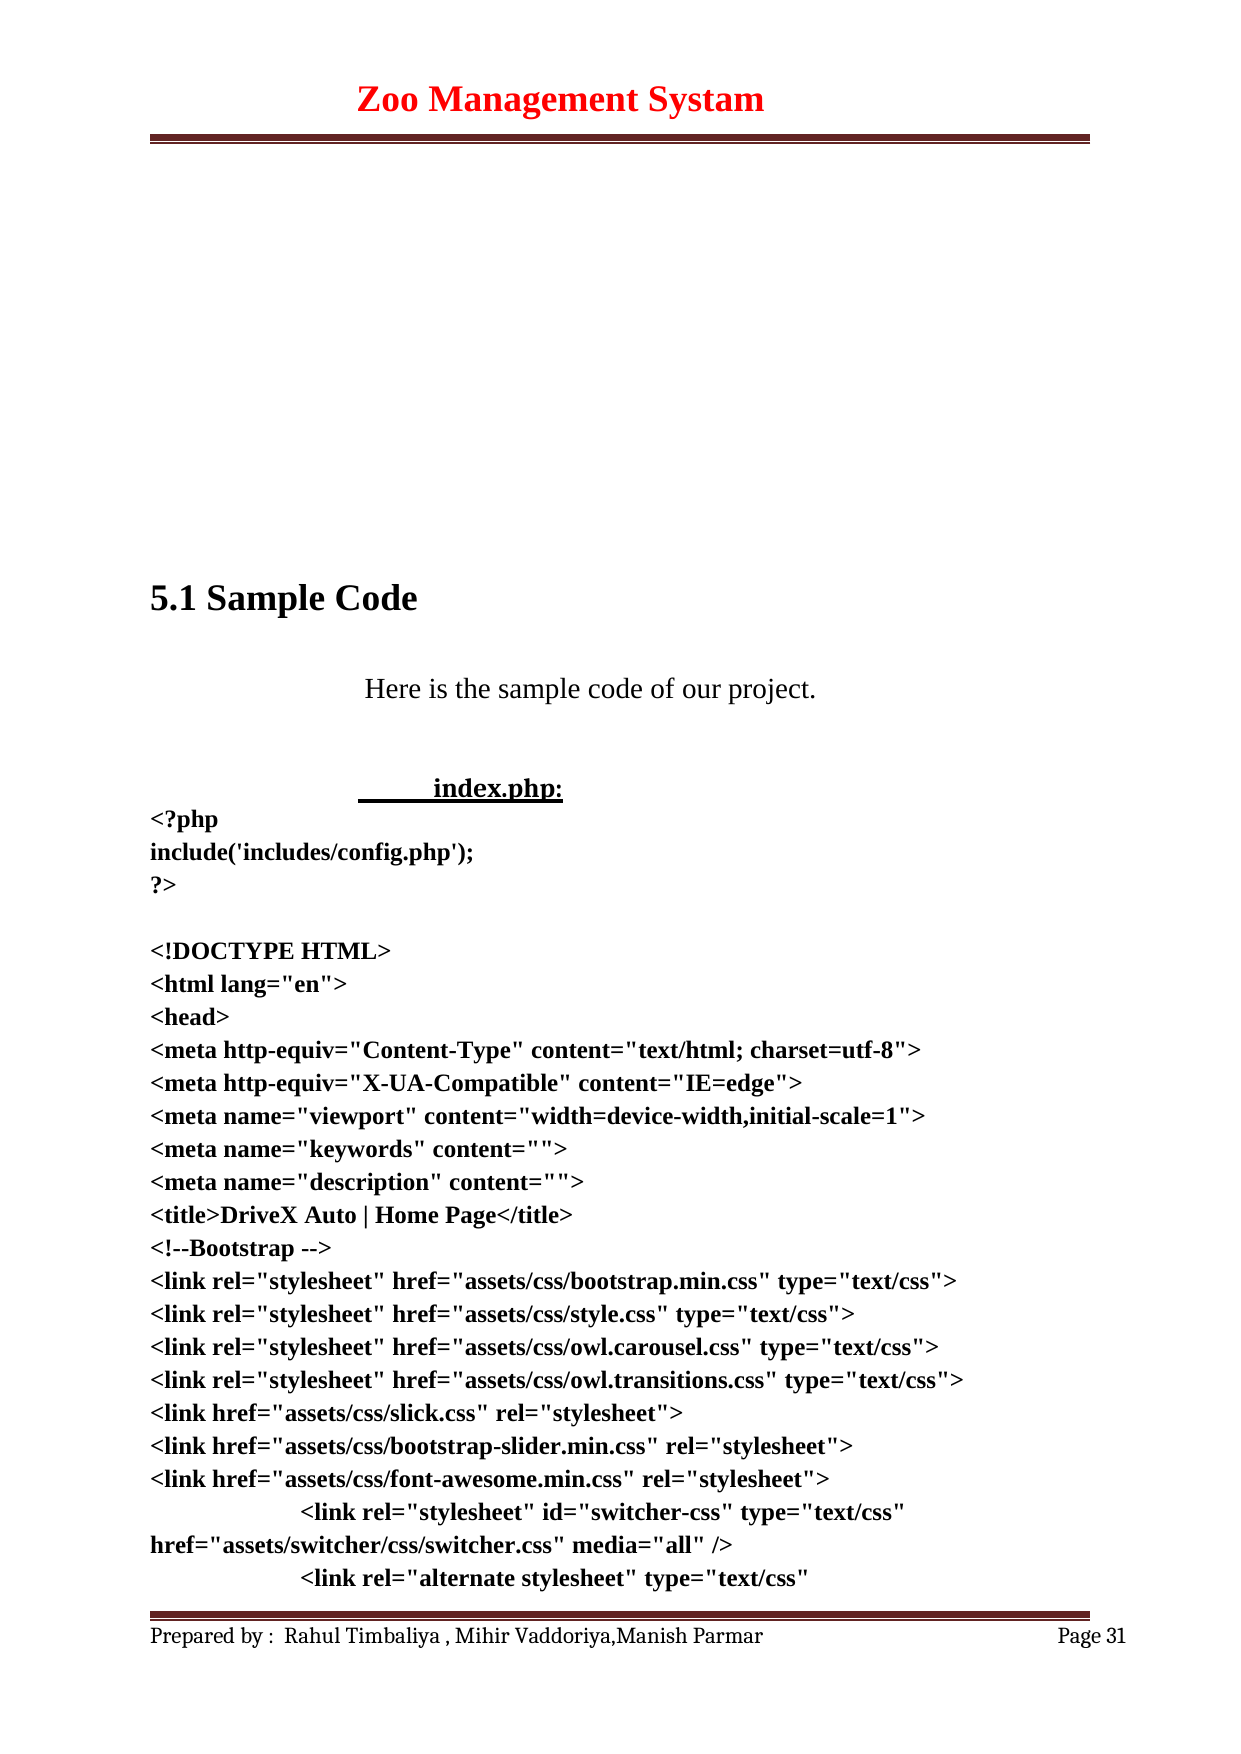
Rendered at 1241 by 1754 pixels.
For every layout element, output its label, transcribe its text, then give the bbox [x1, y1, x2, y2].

text <link rel="stylesheet" id="switcher-css" type="text/css" href="assets/switcher/css/switcher.css" media="all" /> [150, 1497, 1090, 1559]
subtitle index.php: [358, 773, 1090, 804]
text include('includes/config.php'); [150, 837, 1090, 866]
text <meta name="description" content=""> [150, 1167, 1090, 1196]
text Here is the sample code of our project. [364, 671, 1090, 704]
text <link rel="stylesheet" href="assets/css/owl.transitions.css" type="text/css"> [150, 1365, 1090, 1394]
text 5.1 Sample Code [150, 575, 1090, 618]
text <link rel="stylesheet" href="assets/css/bootstrap.min.css" type="text/css"> [150, 1266, 1090, 1295]
text <meta http-equiv="X-UA-Compatible" content="IE=edge"> [150, 1068, 1090, 1097]
text <link rel="stylesheet" href="assets/css/style.css" type="text/css"> [150, 1299, 1090, 1328]
text <head> [150, 1002, 1090, 1031]
text <link href="assets/css/bootstrap-slider.min.css" rel="stylesheet"> [150, 1431, 1090, 1460]
text <?php [150, 804, 1090, 833]
text <!DOCTYPE HTML> [150, 936, 1090, 965]
text <link rel="stylesheet" href="assets/css/owl.carousel.css" type="text/css"> [150, 1332, 1090, 1361]
text ?> [150, 870, 1090, 899]
text <link href="assets/css/slick.css" rel="stylesheet"> [150, 1398, 1090, 1427]
text <meta http-equiv="Content-Type" content="text/html; charset=utf-8"> [150, 1035, 1090, 1064]
text <meta name="viewport" content="width=device-width,initial-scale=1"> [150, 1101, 1090, 1130]
text <html lang="en"> [150, 969, 1090, 998]
text <!--Bootstrap --> [150, 1233, 1090, 1262]
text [150, 1563, 1090, 1592]
text <title>DriveX Auto | Home Page</title> [150, 1200, 1090, 1229]
text <meta name="keywords" content=""> [150, 1134, 1090, 1163]
text <link href="assets/css/font-awesome.min.css" rel="stylesheet"> [150, 1464, 1090, 1493]
